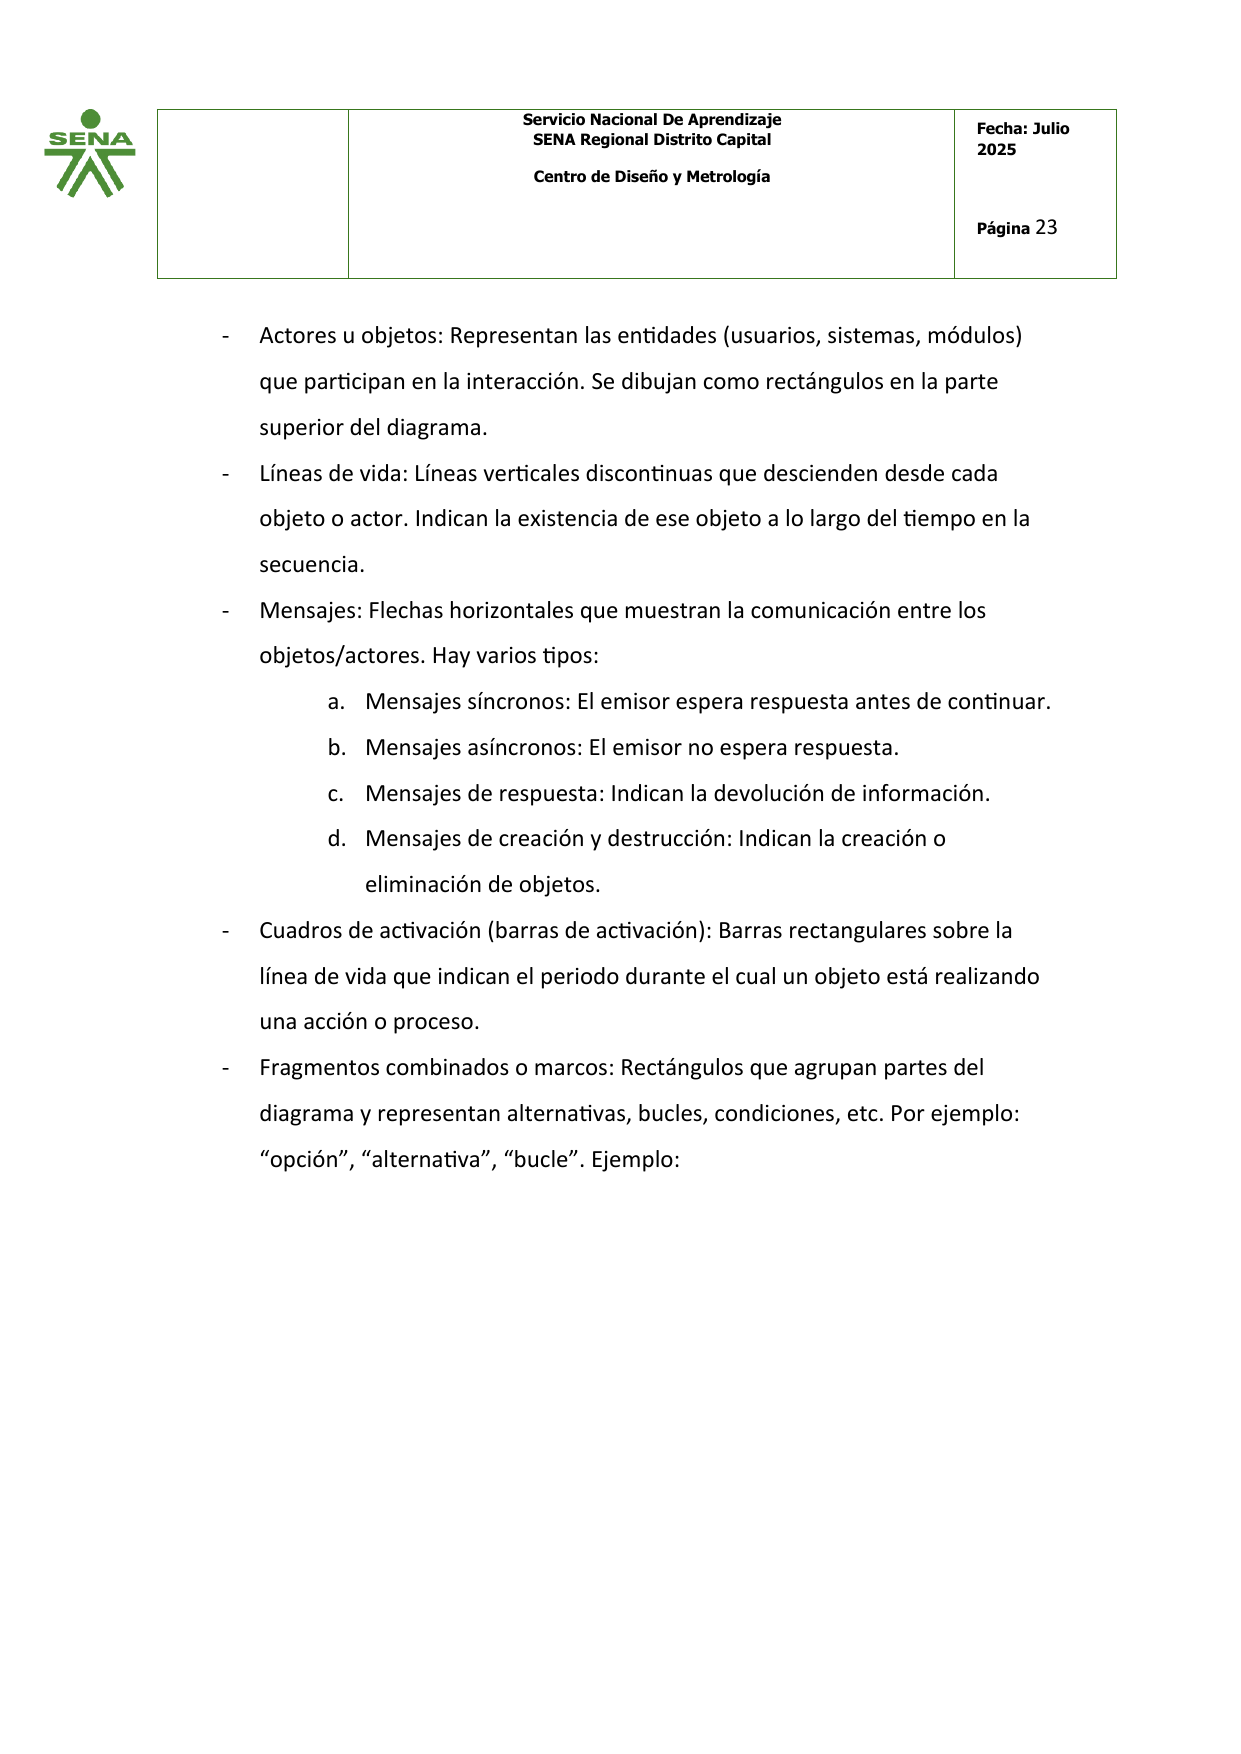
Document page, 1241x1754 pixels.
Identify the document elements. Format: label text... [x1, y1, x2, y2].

list Mensajes de respuesta: Indican la devolución de información. [327, 777, 1063, 807]
list Cuadros de activación (barras de activación): Barras rectangulares sobre la línea de vida que indican el periodo durante el cual un objeto está realizando una acción o proceso. [222, 914, 1063, 1036]
list Líneas de vida: Líneas verticales discontinuas que descienden desde cada objeto o actor. Indican la existencia de ese objeto a lo largo del tiempo en la secuencia. [222, 457, 1063, 579]
list Actores u objetos: Representan las entidades (usuarios, sistemas, módulos) que participan en la interacción. Se dibujan como rectángulos en la parte superior del diagrama. [222, 319, 1063, 442]
list Mensajes asíncronos: El emisor no espera respuesta. [327, 731, 1063, 762]
list Fragmentos combinados o marcos: Rectángulos que agrupan partes del diagrama y representan alternativas, bucles, condiciones, etc. Por ejemplo: “opción”, “alternativa”, “bucle”. Ejemplo: [222, 1051, 1063, 1173]
picture [44, 109, 136, 198]
list Mensajes síncronos: El emisor espera respuesta antes de continuar. [327, 685, 1063, 716]
list Mensajes: Flechas horizontales que muestran la comunicación entre los objetos/actores. Hay varios tipos: [222, 594, 1063, 670]
list Mensajes de creación y destrucción: Indican la creación o eliminación de objetos. [327, 823, 1063, 899]
